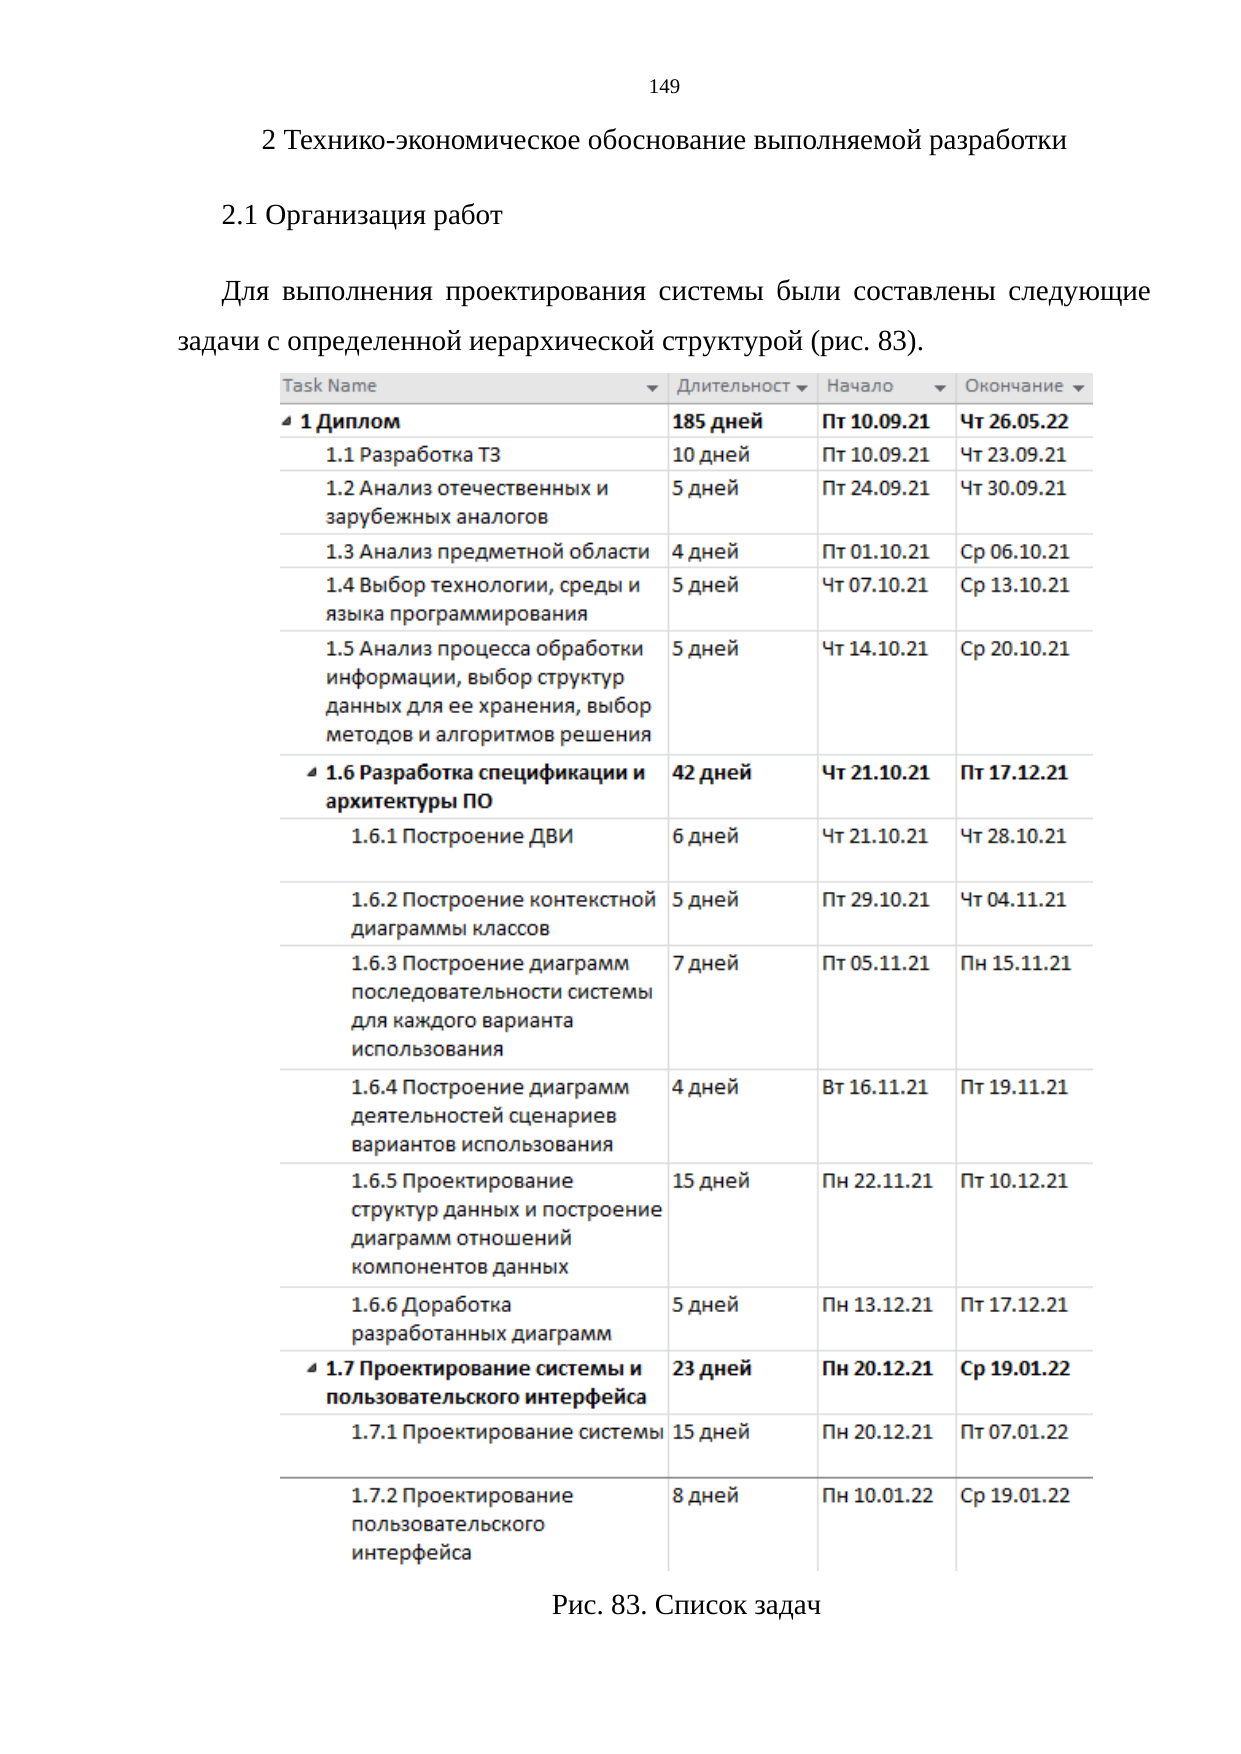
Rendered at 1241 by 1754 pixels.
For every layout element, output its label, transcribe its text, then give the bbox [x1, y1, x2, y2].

picture [280, 373, 1093, 1571]
text Для выполнения проектирования системы были составлены следующие задачи с определенной иерархической структурой (рис. 83). [177, 273, 1152, 356]
text Рис. 83. Список задач [177, 1587, 1152, 1621]
text 2 Технико-экономическое обоснование выполняемой разработки [177, 122, 1152, 156]
text 2.1 Организация работ [177, 197, 1152, 231]
